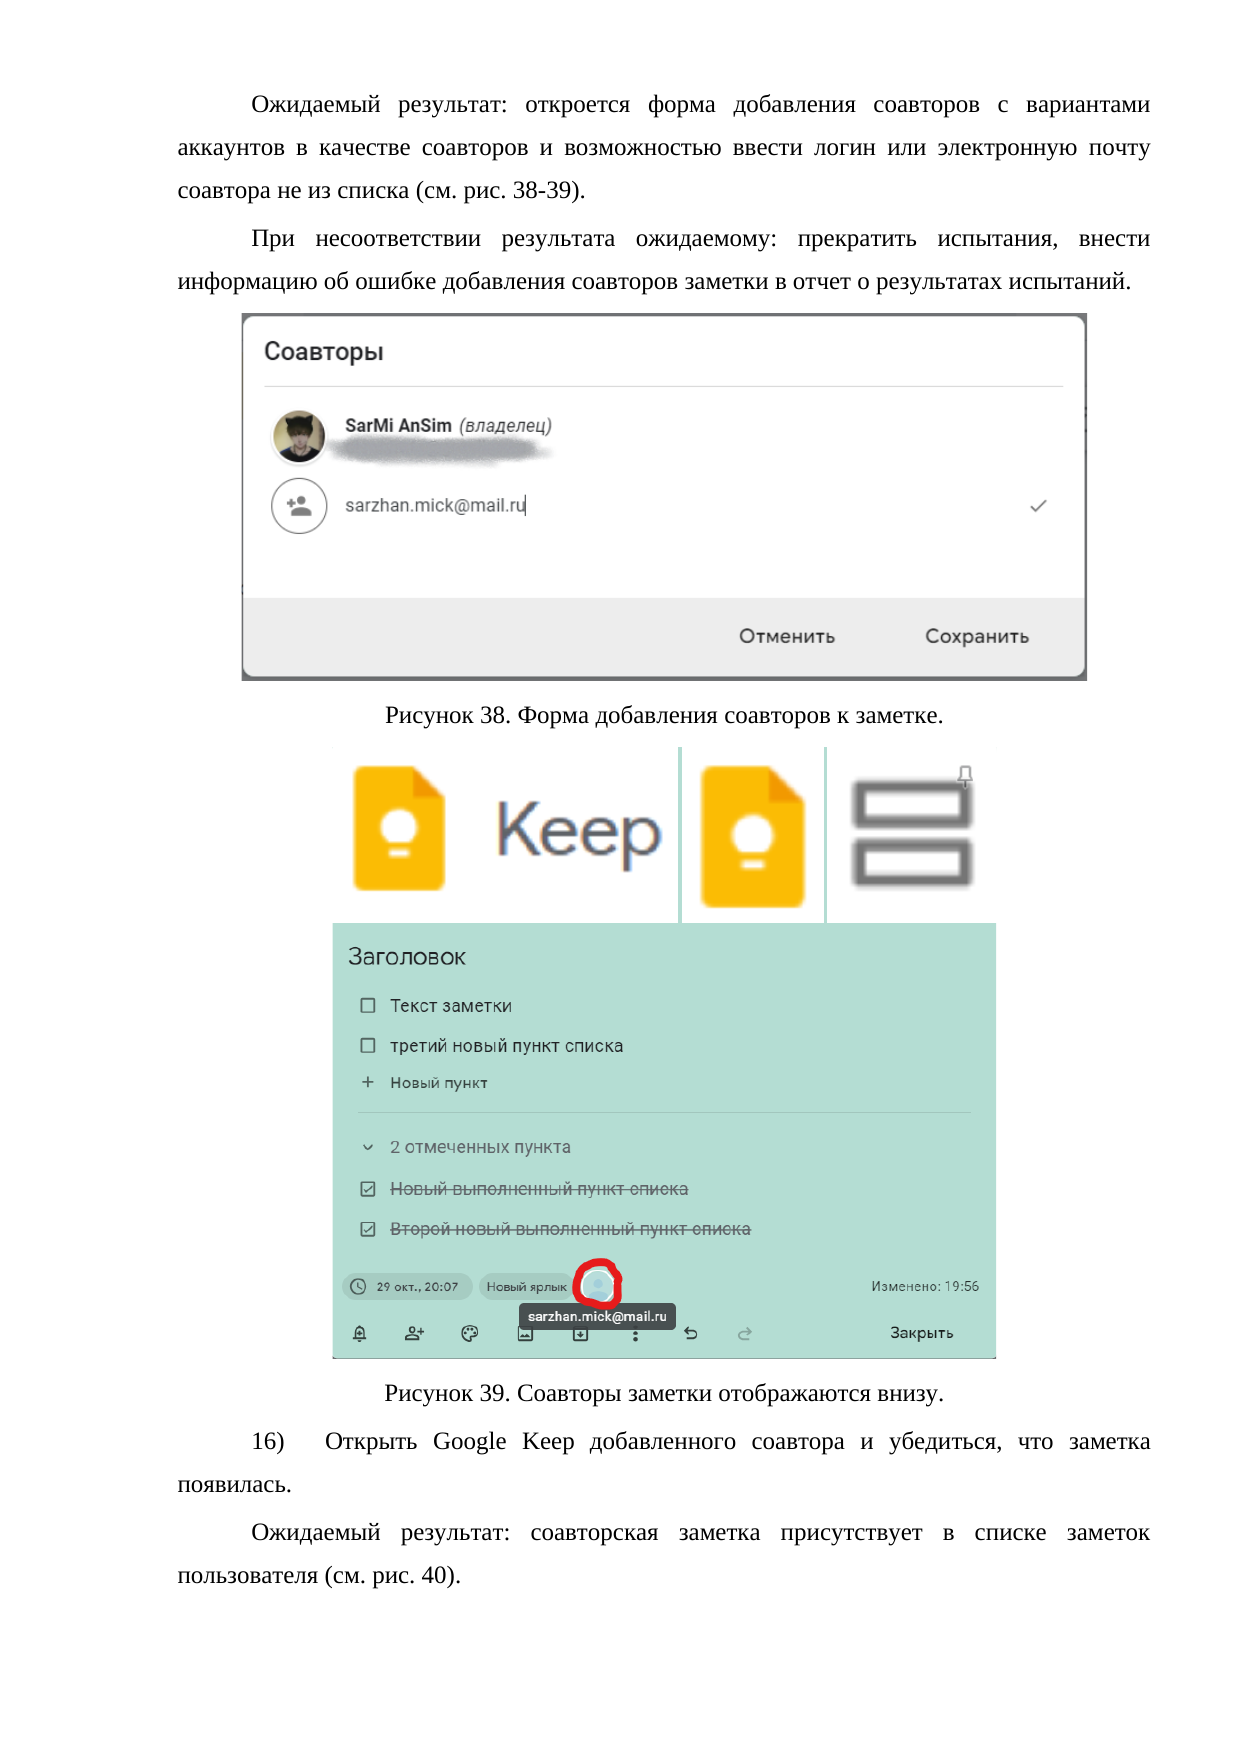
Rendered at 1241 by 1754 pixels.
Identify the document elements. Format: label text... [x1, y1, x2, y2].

text Рисунок 39. Соавторы заметки отображаются внизу. [177, 1378, 1152, 1407]
text Ожидаемый результат: соавторская заметка присутствует в списке заметок пользователя (см. рис. 40). [177, 1517, 1152, 1589]
text Ожидаемый результат: откроется форма добавления соавторов с вариантами аккаунтов в качестве соавторов и возможностью ввести логин или электронную почту соавтора не из списка (см. рис. 38-39). [177, 89, 1152, 204]
list Открыть Google Keep добавленного соавтора и убедиться, что заметка появилась. [177, 1426, 1152, 1498]
picture [241, 313, 1088, 681]
text При несоответствии результата ожидаемому: прекратить испытания, внести информацию об ошибке добавления соавторов заметки в отчет о результатах испытаний. [177, 223, 1152, 294]
text Рисунок 38. Форма добавления соавторов к заметке. [177, 700, 1152, 729]
picture [332, 747, 997, 1359]
